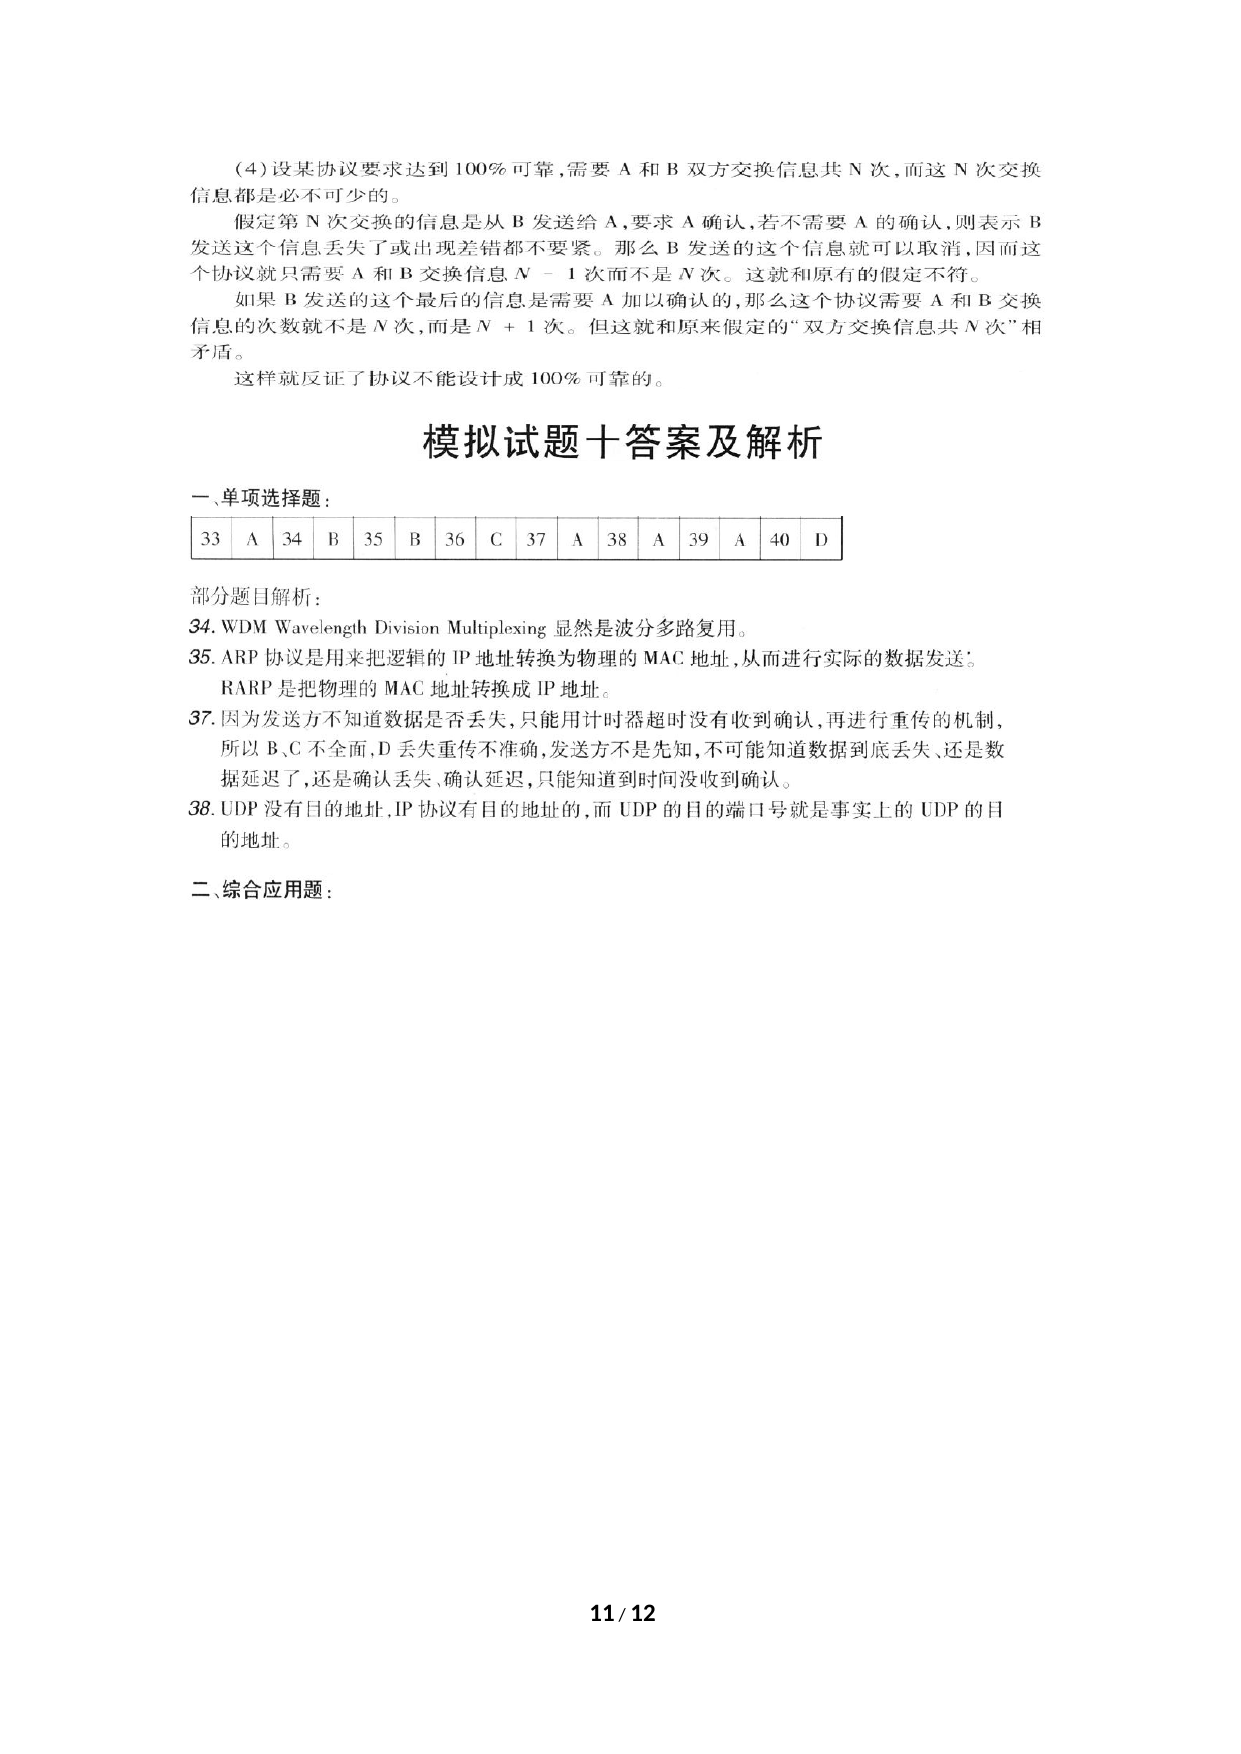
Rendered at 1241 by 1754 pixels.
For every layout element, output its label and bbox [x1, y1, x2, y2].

picture [187, 581, 329, 610]
picture [187, 516, 845, 561]
picture [187, 483, 333, 508]
picture [187, 158, 1052, 389]
picture [187, 873, 340, 902]
picture [417, 418, 823, 461]
picture [187, 613, 1012, 851]
